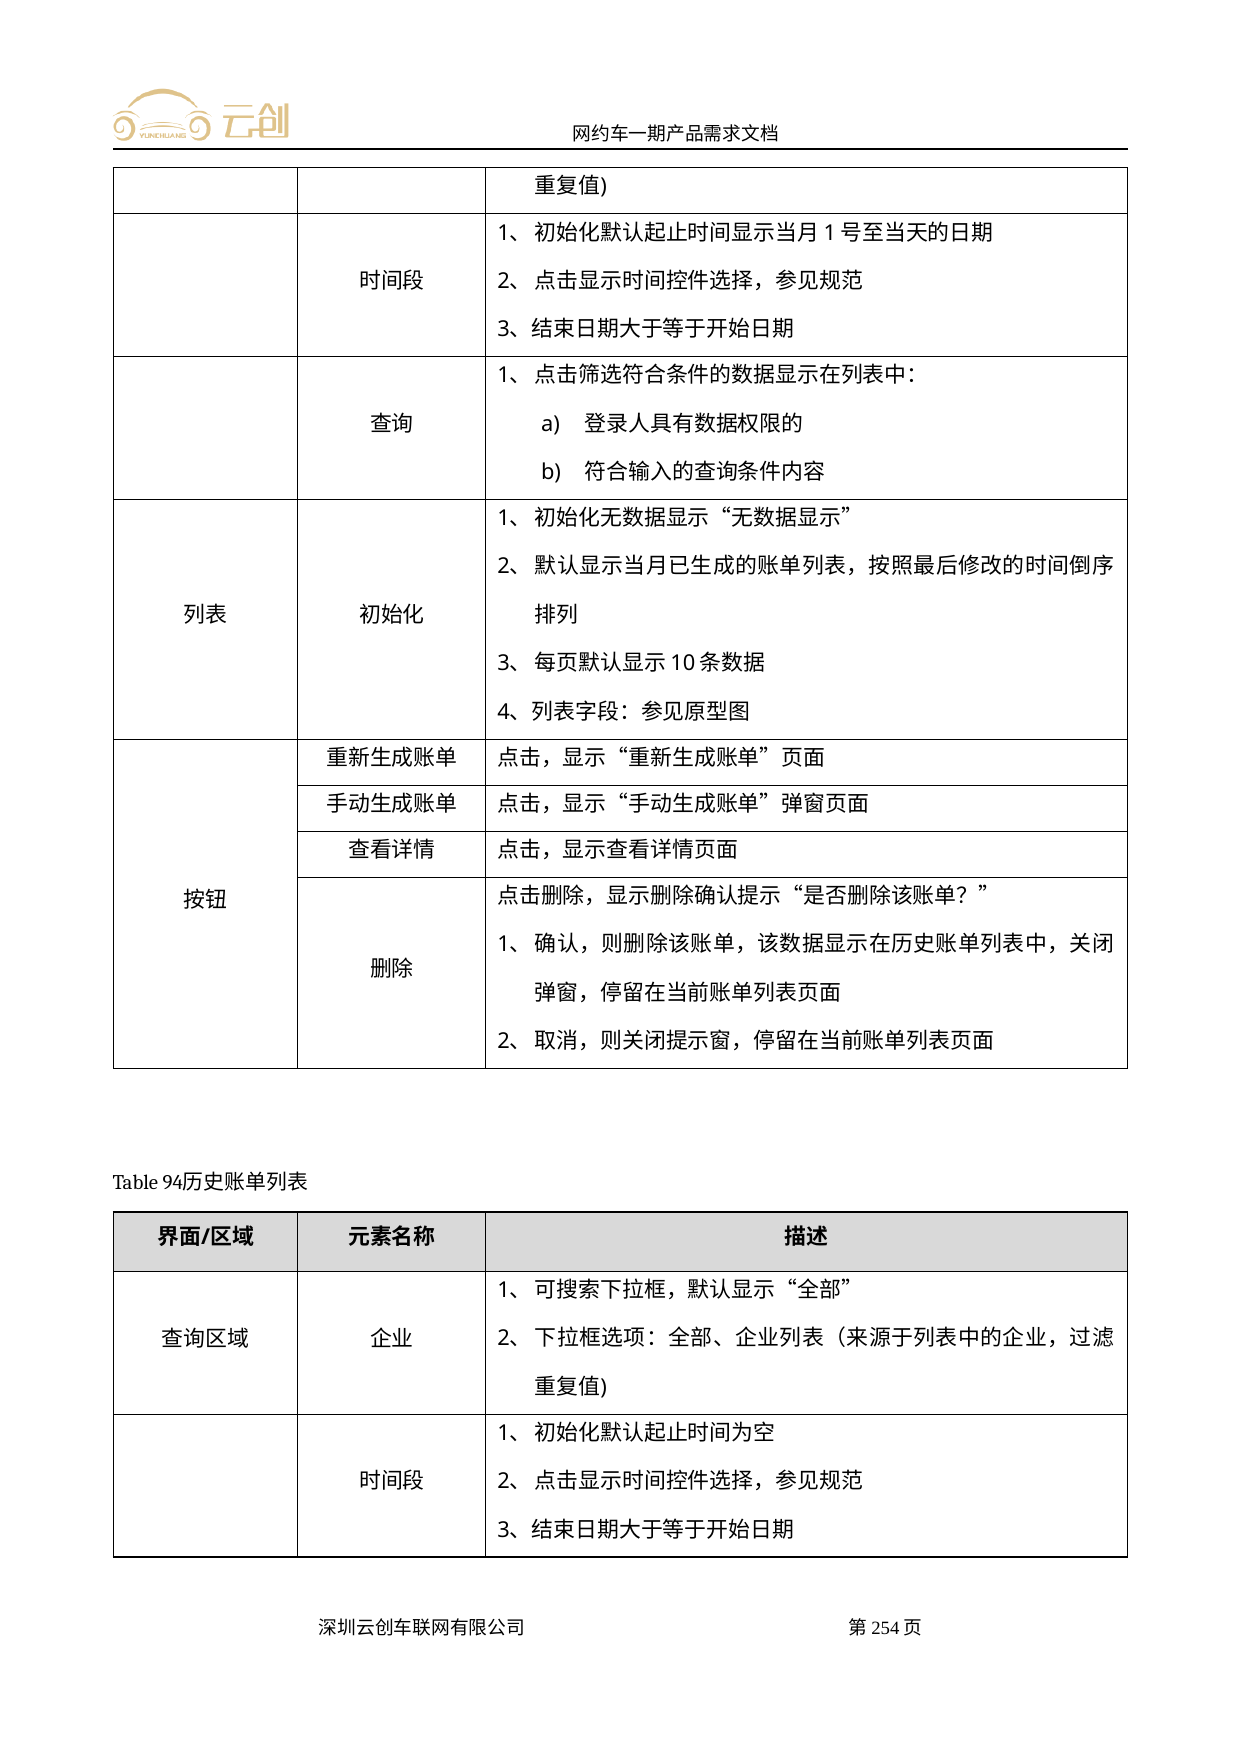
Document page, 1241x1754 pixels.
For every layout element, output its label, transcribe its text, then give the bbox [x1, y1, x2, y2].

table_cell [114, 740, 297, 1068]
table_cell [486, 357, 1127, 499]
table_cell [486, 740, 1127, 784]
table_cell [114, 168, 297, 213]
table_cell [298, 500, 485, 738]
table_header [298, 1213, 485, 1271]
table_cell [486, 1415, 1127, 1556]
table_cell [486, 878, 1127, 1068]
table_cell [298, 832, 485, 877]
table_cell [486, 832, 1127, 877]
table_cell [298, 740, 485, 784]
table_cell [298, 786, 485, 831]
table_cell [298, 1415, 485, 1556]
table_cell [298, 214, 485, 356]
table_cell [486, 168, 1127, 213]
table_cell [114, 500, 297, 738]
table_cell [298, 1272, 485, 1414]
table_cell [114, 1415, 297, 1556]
picture [112, 88, 289, 141]
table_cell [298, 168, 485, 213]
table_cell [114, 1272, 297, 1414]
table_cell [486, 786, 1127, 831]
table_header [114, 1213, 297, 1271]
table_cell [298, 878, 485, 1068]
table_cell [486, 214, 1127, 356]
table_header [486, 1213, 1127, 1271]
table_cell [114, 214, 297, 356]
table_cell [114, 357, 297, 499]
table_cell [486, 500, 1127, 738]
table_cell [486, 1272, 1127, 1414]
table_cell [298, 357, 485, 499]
